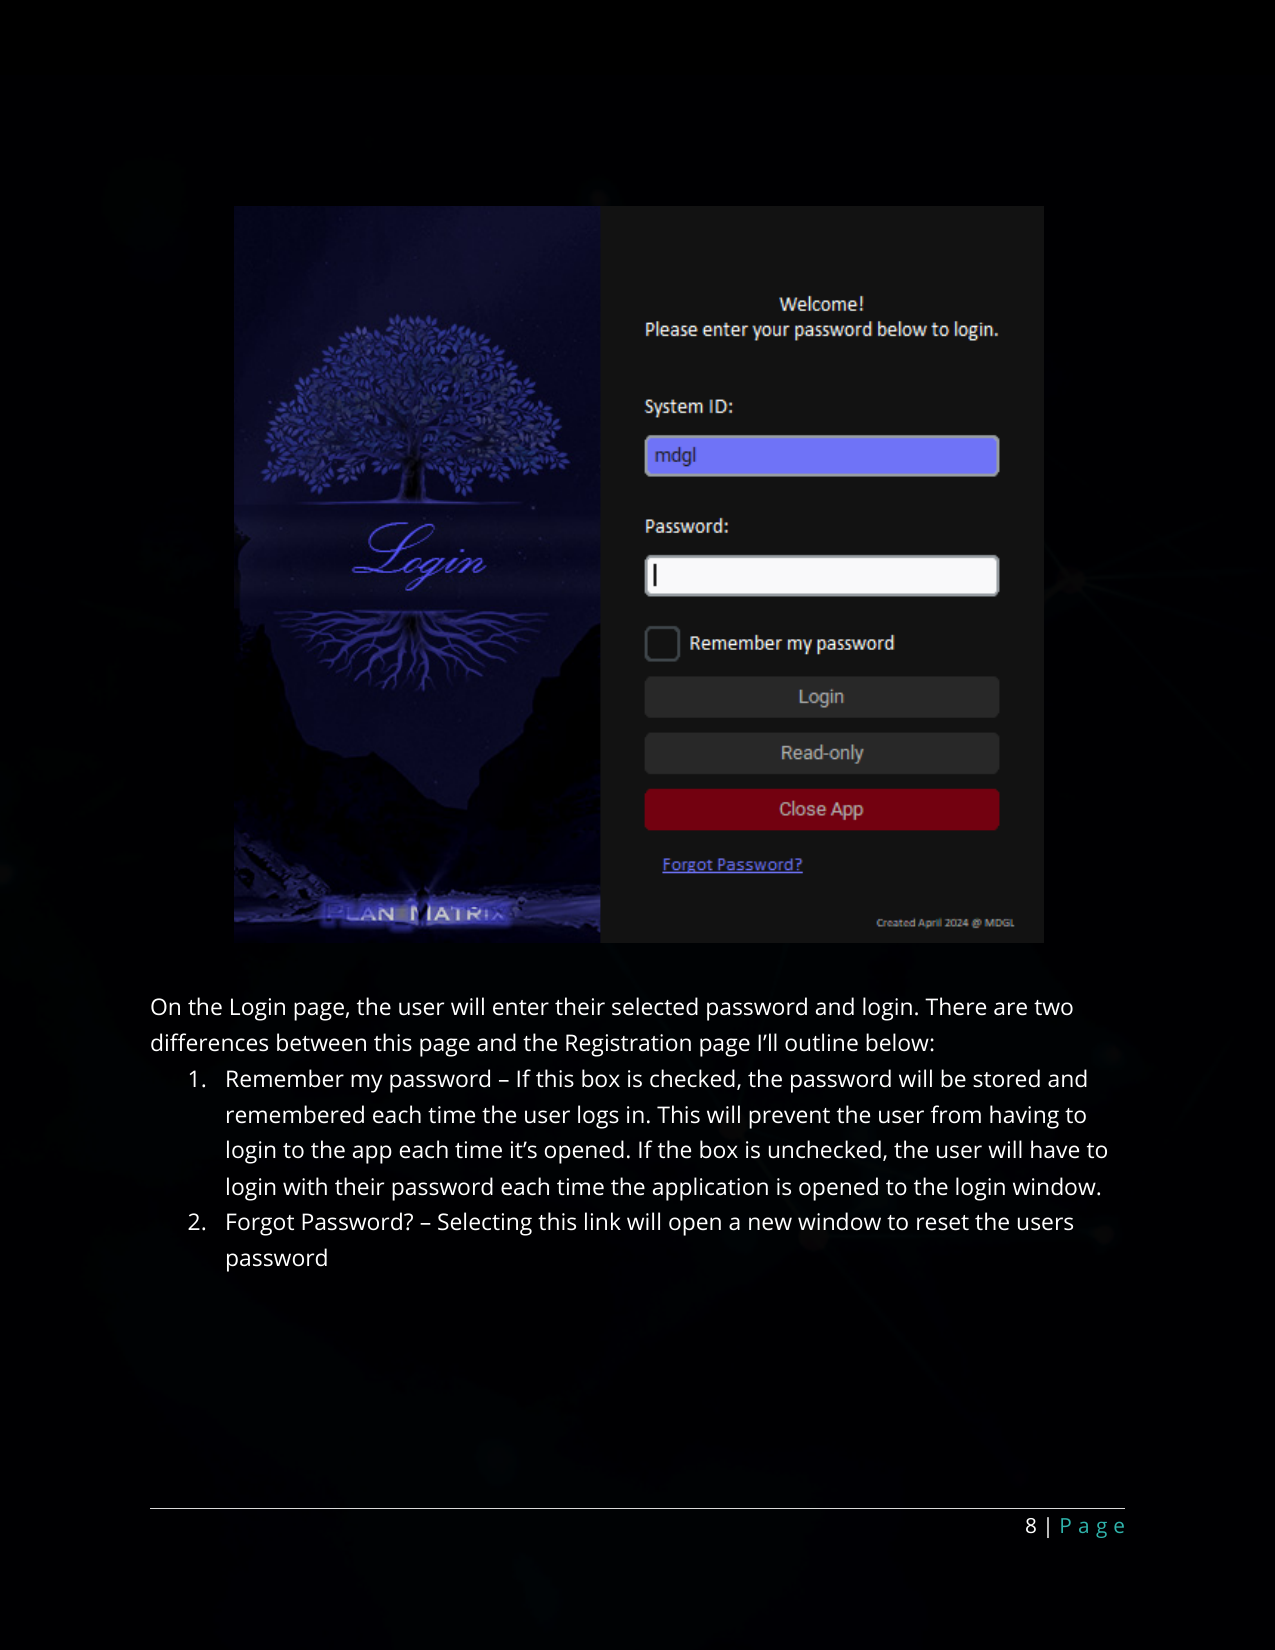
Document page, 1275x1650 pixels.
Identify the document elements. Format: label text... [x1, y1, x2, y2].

text On the Login page, the user will enter their selected password and login. There are two differences between this page and the Registration page I’ll outline below: [150, 991, 1125, 1058]
picture [0, 75, 1275, 1650]
list Remember my password – If this box is checked, the password will be stored and remembered each time the user logs in. This will prevent the user from having to login to the app each time it’s opened. If the box is unchecked, the user will have to login with their password each time the application is opened to the login window. [187, 1063, 1125, 1202]
list Forgot Password? – Selecting this link will open a new window to reset the users password [187, 1206, 1125, 1273]
